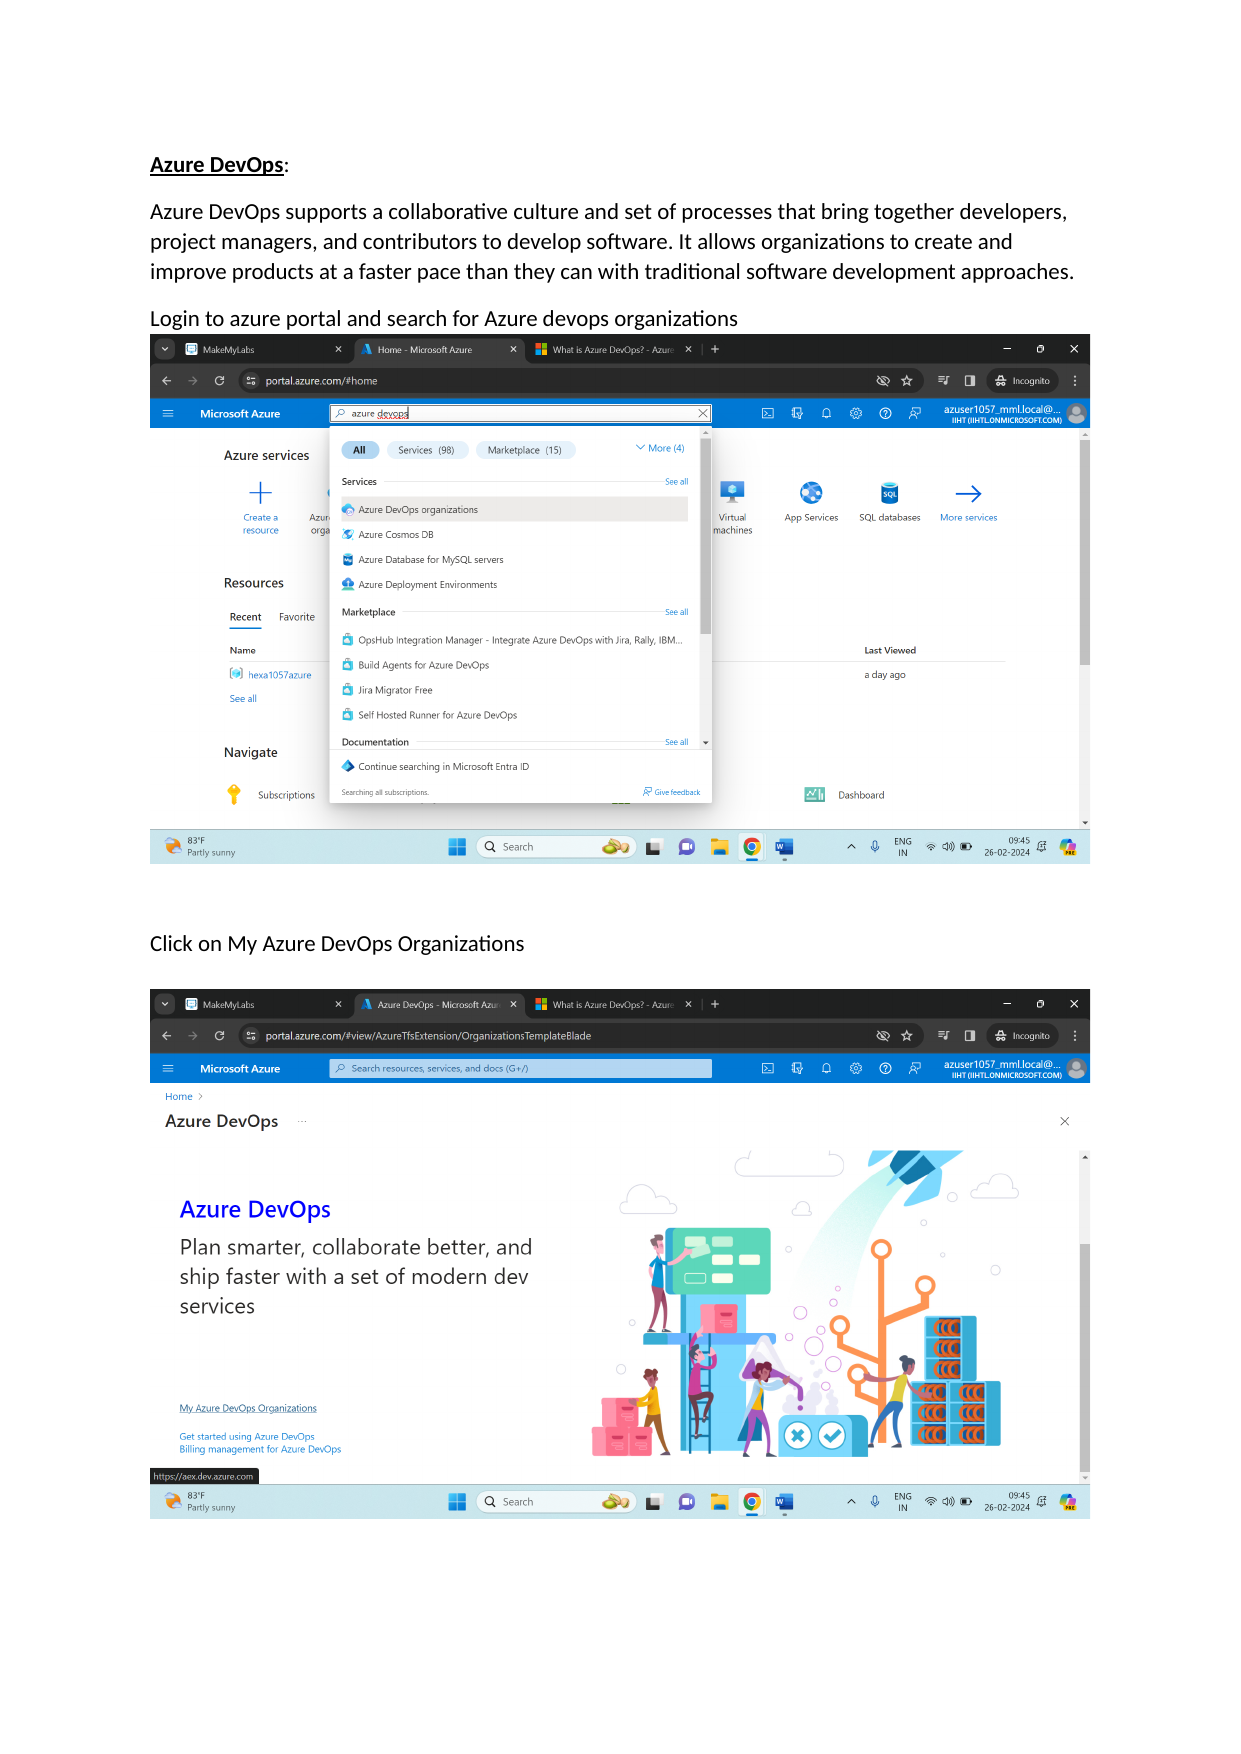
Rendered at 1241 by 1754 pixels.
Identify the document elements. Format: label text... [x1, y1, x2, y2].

text Login to azure portal and search for Azure devops organizations [150, 304, 1090, 334]
text Azure DevOps: [150, 150, 1090, 178]
picture [150, 334, 1091, 864]
text Azure DevOps supports a collaborative culture and set of processes that bring together developers, project managers, and contributors to develop software. It allows organizations to create and improve products at a faster pace than they can with traditional software development approaches. [150, 197, 1090, 285]
text Click on My Azure DevOps Organizations [150, 929, 1090, 989]
picture [150, 989, 1091, 1519]
